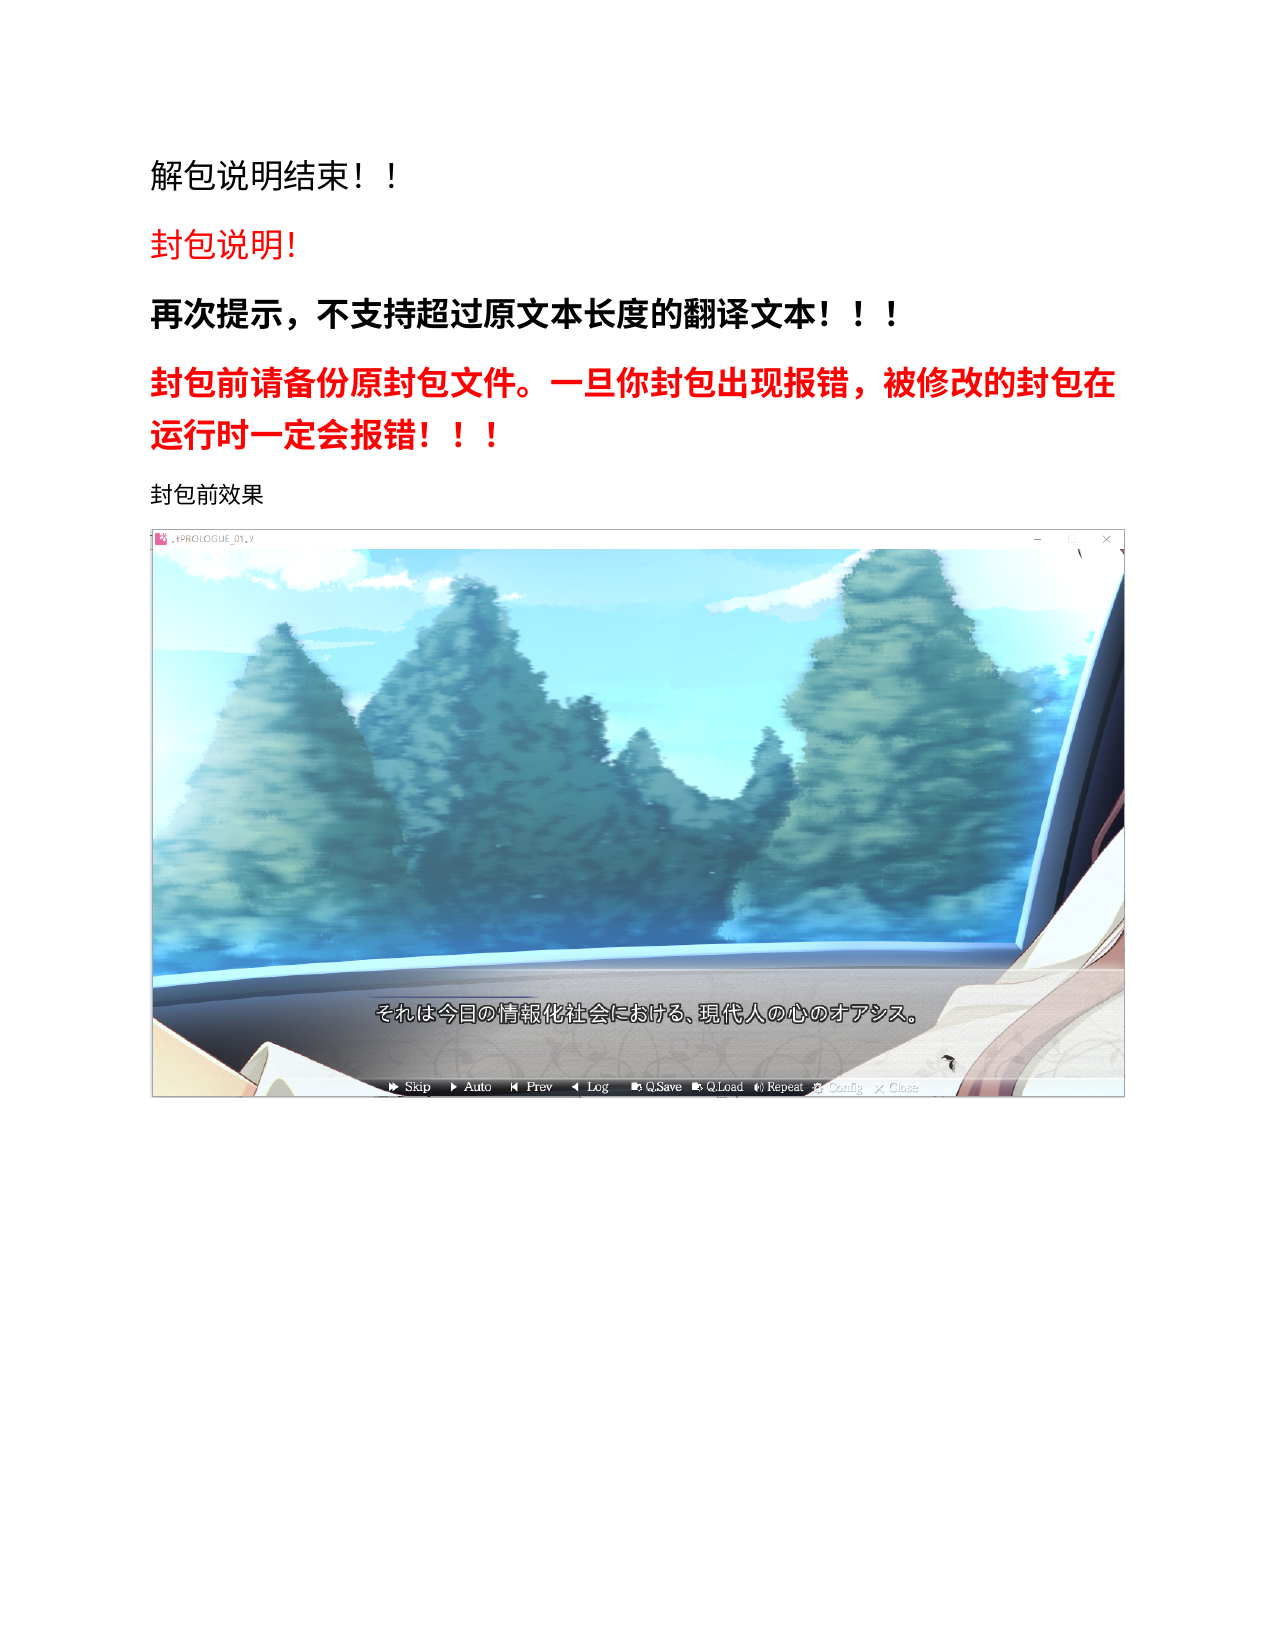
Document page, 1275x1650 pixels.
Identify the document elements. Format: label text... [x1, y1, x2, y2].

text 解包说明结束！！ [150, 150, 1125, 198]
text 封包前请备份原封包文件。一旦你封包出现报错，被修改的封包在运行时一定会报错！！！ [150, 356, 1125, 457]
text 封包前效果 [150, 477, 1125, 510]
picture [150, 529, 1125, 1098]
text 封包说明！ [150, 219, 1125, 267]
text 再次提示，不支持超过原文本长度的翻译文本！！！ [150, 287, 1125, 336]
